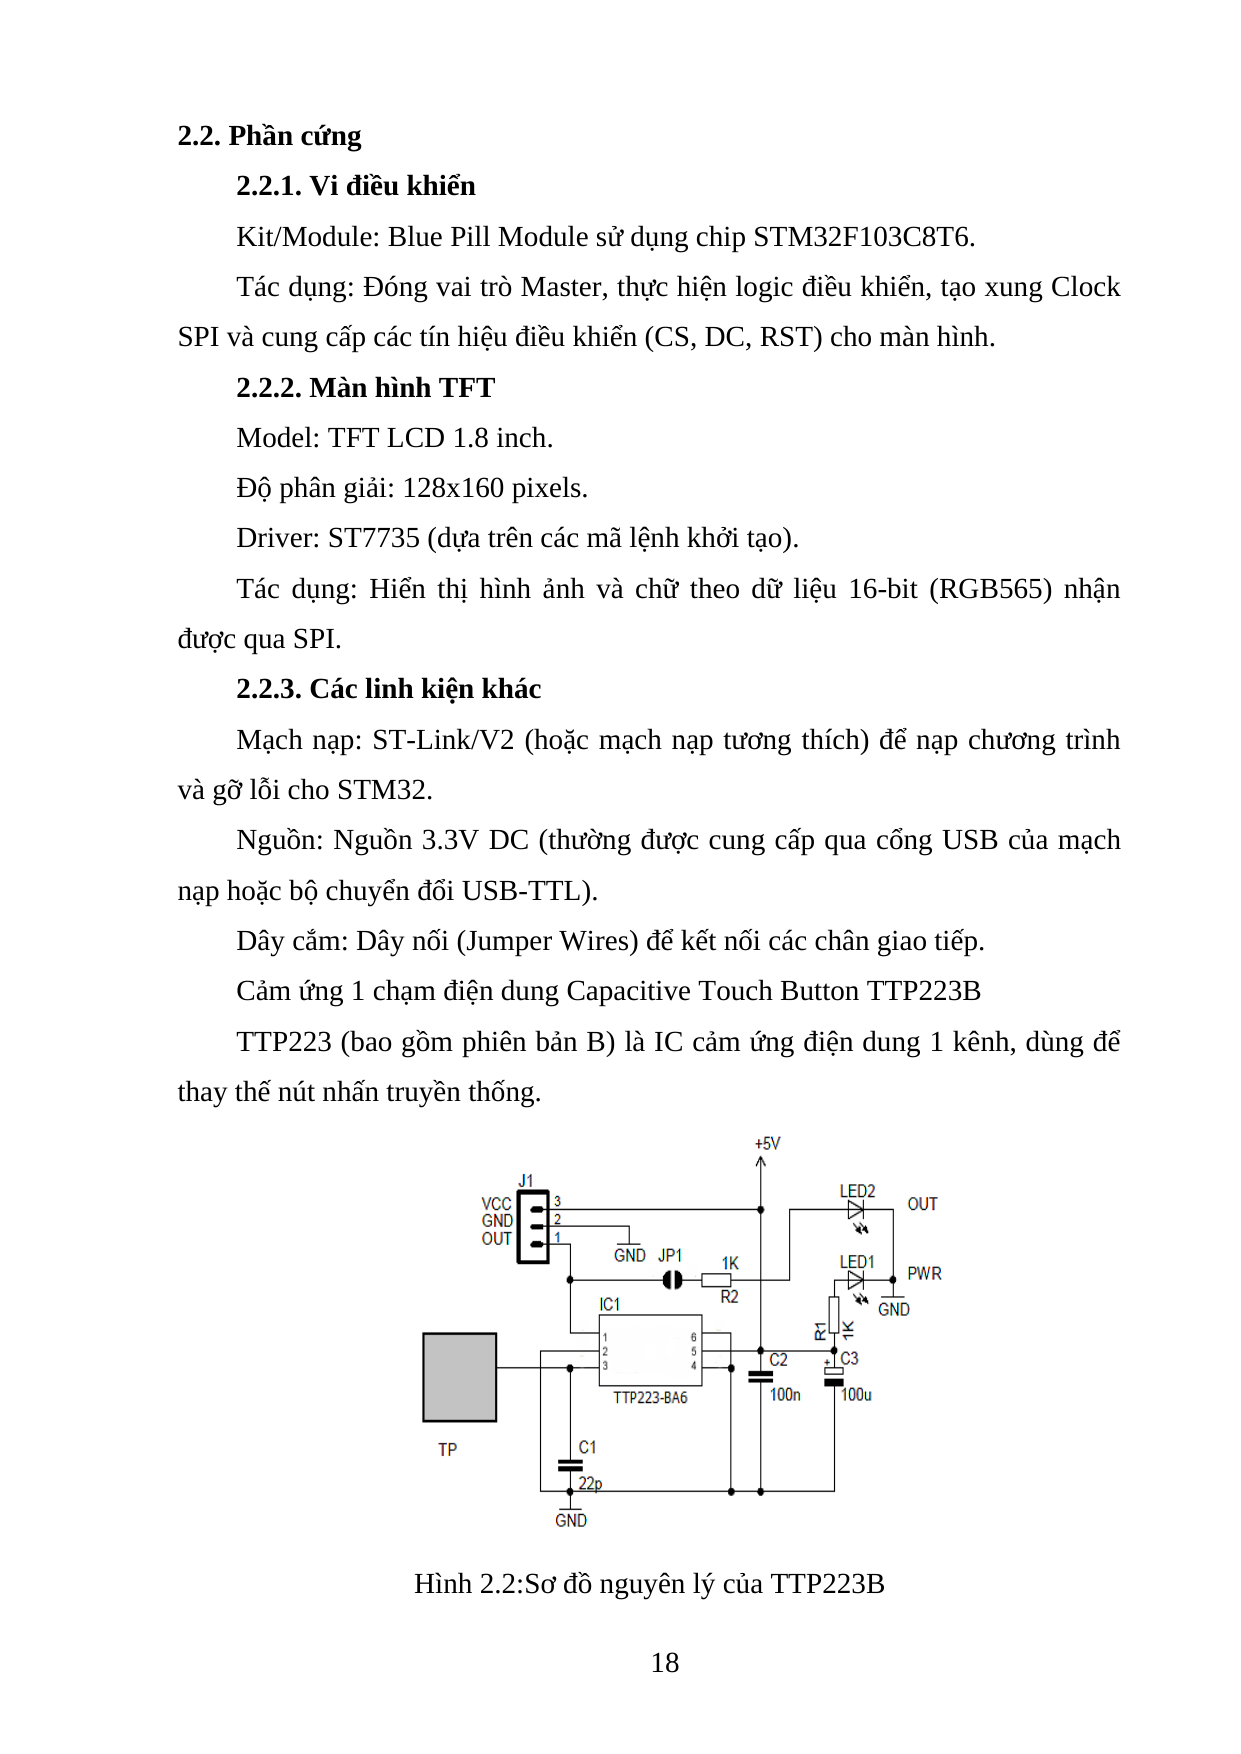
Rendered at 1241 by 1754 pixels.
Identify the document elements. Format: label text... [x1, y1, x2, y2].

picture [386, 1124, 973, 1550]
text Cảm ứng 1 chạm điện dung Capacitive Touch Button TTP223B [177, 973, 1122, 1007]
text Nguồn: Nguồn 3.3V DC (thường được cung cấp qua cổng USB của mạch nạp hoặc bộ chuyển đổi USB-TTL). [177, 822, 1122, 906]
text Độ phân giải: 128x160 pixels. [177, 470, 1122, 504]
text 2.2.3. Các linh kiện khác [177, 672, 1122, 705]
text Tác dụng: Hiển thị hình ảnh và chữ theo dữ liệu 16-bit (RGB565) nhận được qua SPI. [177, 571, 1122, 655]
text Hình 2.2:Sơ đồ nguyên lý của TTP223B [177, 1566, 1122, 1600]
text 2.2. Phần cứng [177, 118, 1122, 152]
text Mạch nạp: ST-Link/V2 (hoặc mạch nạp tương thích) để nạp chương trình và gỡ lỗi cho STM32. [177, 722, 1122, 806]
text Model: TFT LCD 1.8 inch. [177, 420, 1122, 453]
text Tác dụng: Đóng vai trò Master, thực hiện logic điều khiển, tạo xung Clock SPI và cung cấp các tín hiệu điều khiển (CS, DC, RST) cho màn hình. [177, 269, 1122, 353]
text Driver: ST7735 (dựa trên các mã lệnh khởi tạo). [177, 521, 1122, 554]
text Kit/Module: Blue Pill Module sử dụng chip STM32F103C8T6. [177, 219, 1122, 252]
text 2.2.2. Màn hình TFT [177, 370, 1122, 403]
text TTP223 (bao gồm phiên bản B) là IC cảm ứng điện dung 1 kênh, dùng để thay thế nút nhấn truyền thống. [177, 1024, 1122, 1108]
text 2.2.1. Vi điều khiển [177, 168, 1122, 202]
text Dây cắm: Dây nối (Jumper Wires) để kết nối các chân giao tiếp. [177, 923, 1122, 957]
